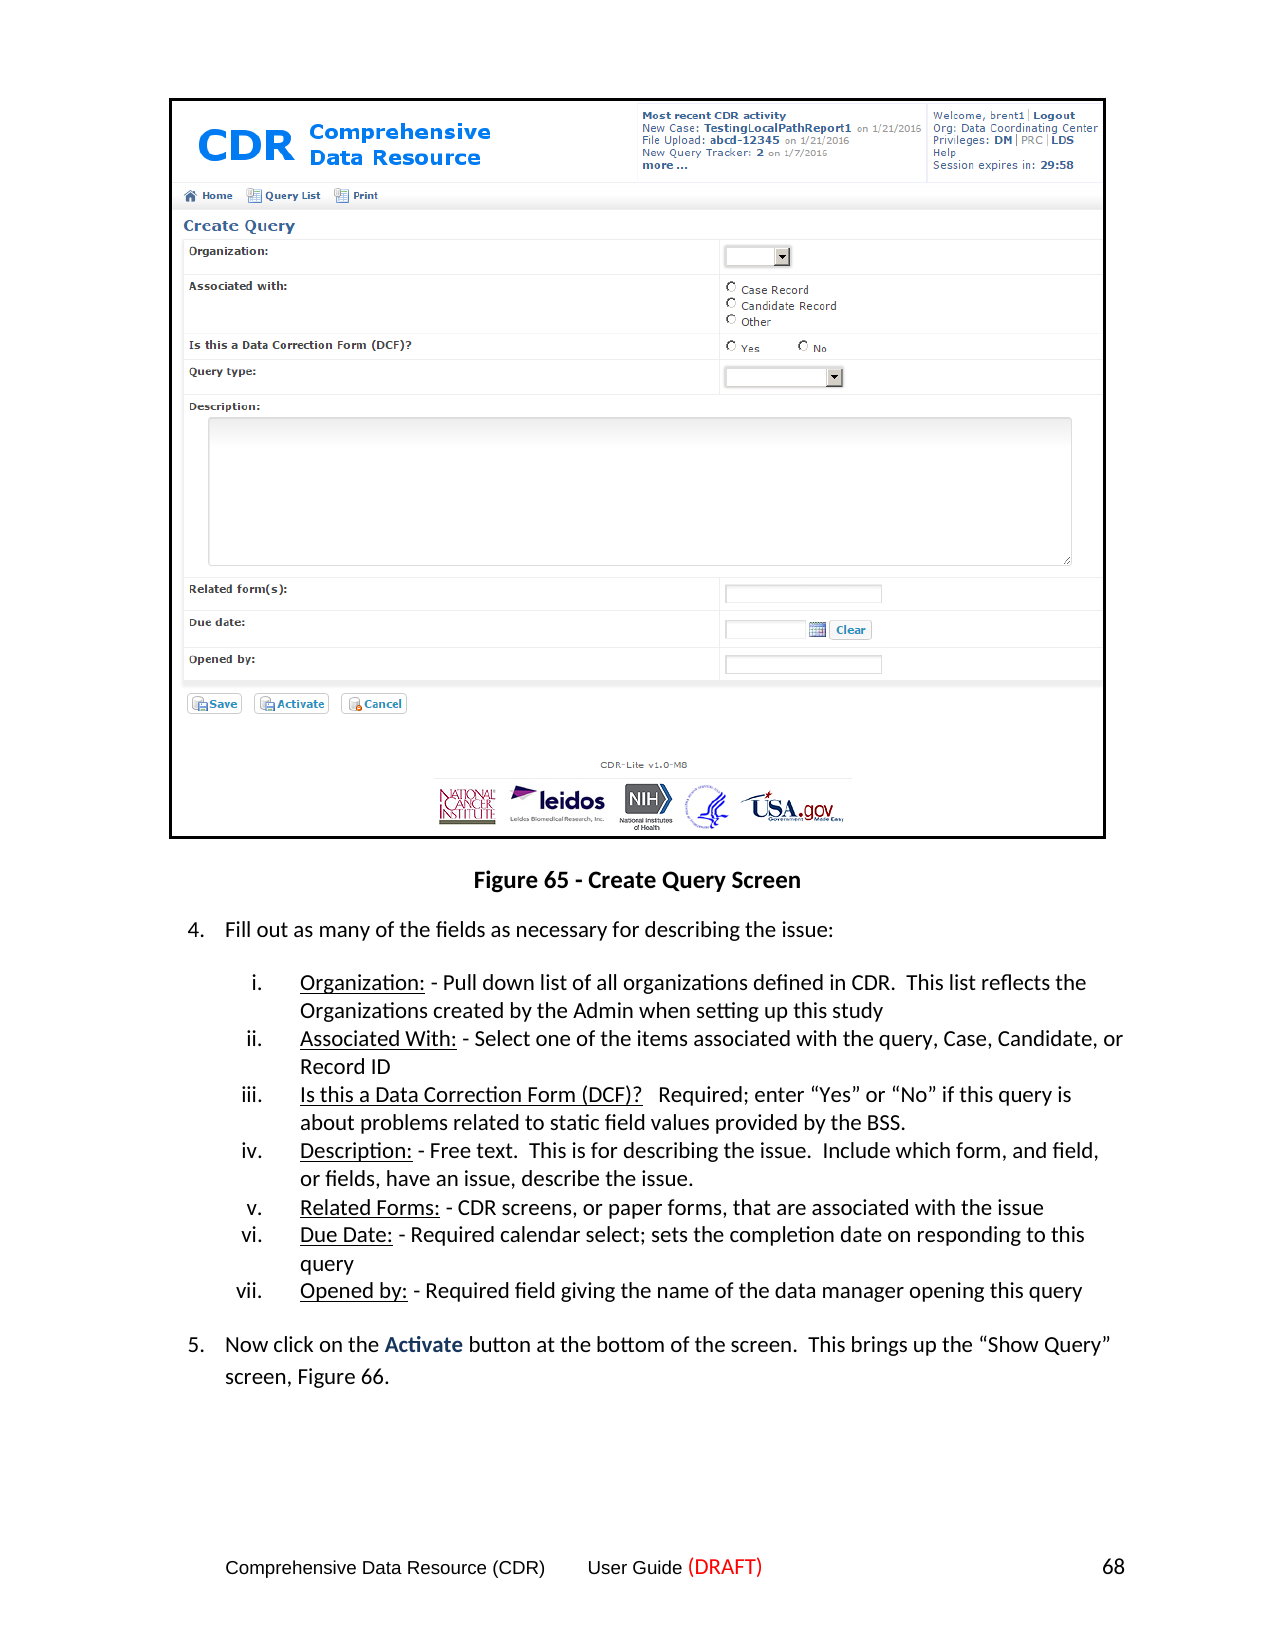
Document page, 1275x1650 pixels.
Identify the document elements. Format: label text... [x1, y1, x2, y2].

list Associated With: - Select one of the items associated with the query, Case, Candidate, or Record ID [262, 1024, 1125, 1081]
list Fill out as many of the fields as necessary for describing the issue: [187, 915, 1125, 943]
list Due Date: - Required calendar select; sets the completion date on responding to this query [262, 1221, 1125, 1277]
list Organization: - Pull down list of all organizations defined in CDR. This list reflects the Organizations created by the Admin when setting up this study [262, 968, 1125, 1024]
text Figure 65 - Create Query Screen [150, 864, 1125, 894]
list Is this a Data Correction Form (DCF)? Required; enter “Yes” or “No” if this query is about problems related to static field values provided by the BSS. [262, 1081, 1125, 1137]
list Opened by: - Required field giving the name of the data manager opening this query [262, 1277, 1125, 1305]
list Related Forms: - CDR screens, or paper forms, that are associated with the issue [262, 1193, 1125, 1221]
list Description: - Free text. This is for describing the issue. Include which form, and field, or fields, have an issue, describe the issue. [262, 1137, 1125, 1193]
picture [172, 101, 1103, 836]
list Now click on the Activate button at the bottom of the screen. This brings up the “Show Query” screen, Figure 66. [187, 1330, 1125, 1390]
